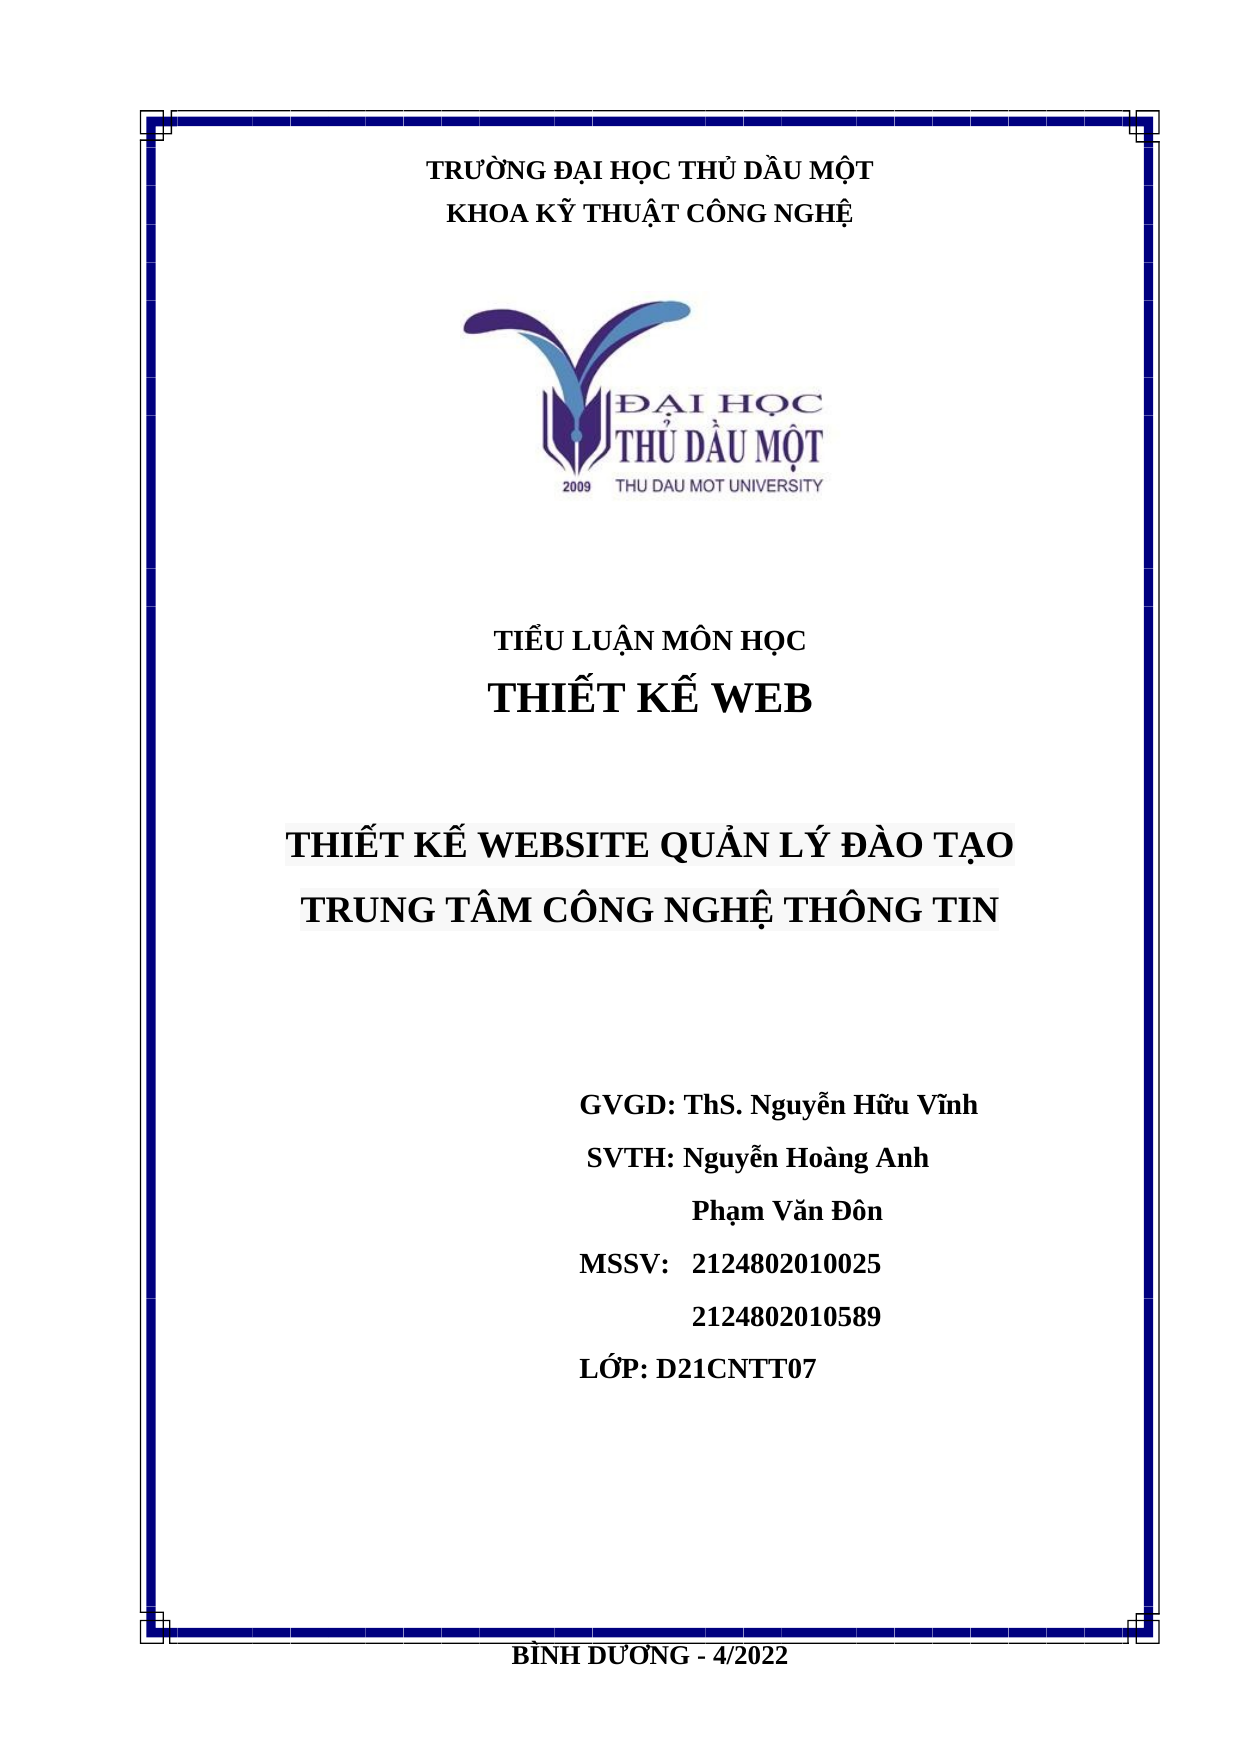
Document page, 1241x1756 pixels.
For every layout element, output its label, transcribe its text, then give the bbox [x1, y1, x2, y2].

text LỚP: D21CNTT07 [579, 1352, 1134, 1385]
subtitle 2124802010589 [654, 1299, 992, 1333]
text THIẾT KẾ WEBSITE QUẢN LÝ ĐÀO TẠO TRUNG TÂM CÔNG NGHỆ THÔNG TIN [237, 823, 1063, 931]
subtitle GVGD: ThS. Nguyễn Hữu Vĩnh [579, 1087, 992, 1121]
title THIẾT KẾ WEB [237, 671, 1063, 722]
subtitle MSSV: 2124802010025 [579, 1246, 992, 1280]
subtitle Phạm Văn Đôn [579, 1193, 992, 1227]
picture [460, 291, 841, 502]
subtitle BÌNH DƯƠNG - 4/2022 [237, 1639, 1063, 1670]
subtitle TIỂU LUẬN MÔN HỌC [237, 623, 1063, 656]
subtitle SVTH: Nguyễn Hoàng Anh [579, 1140, 992, 1174]
